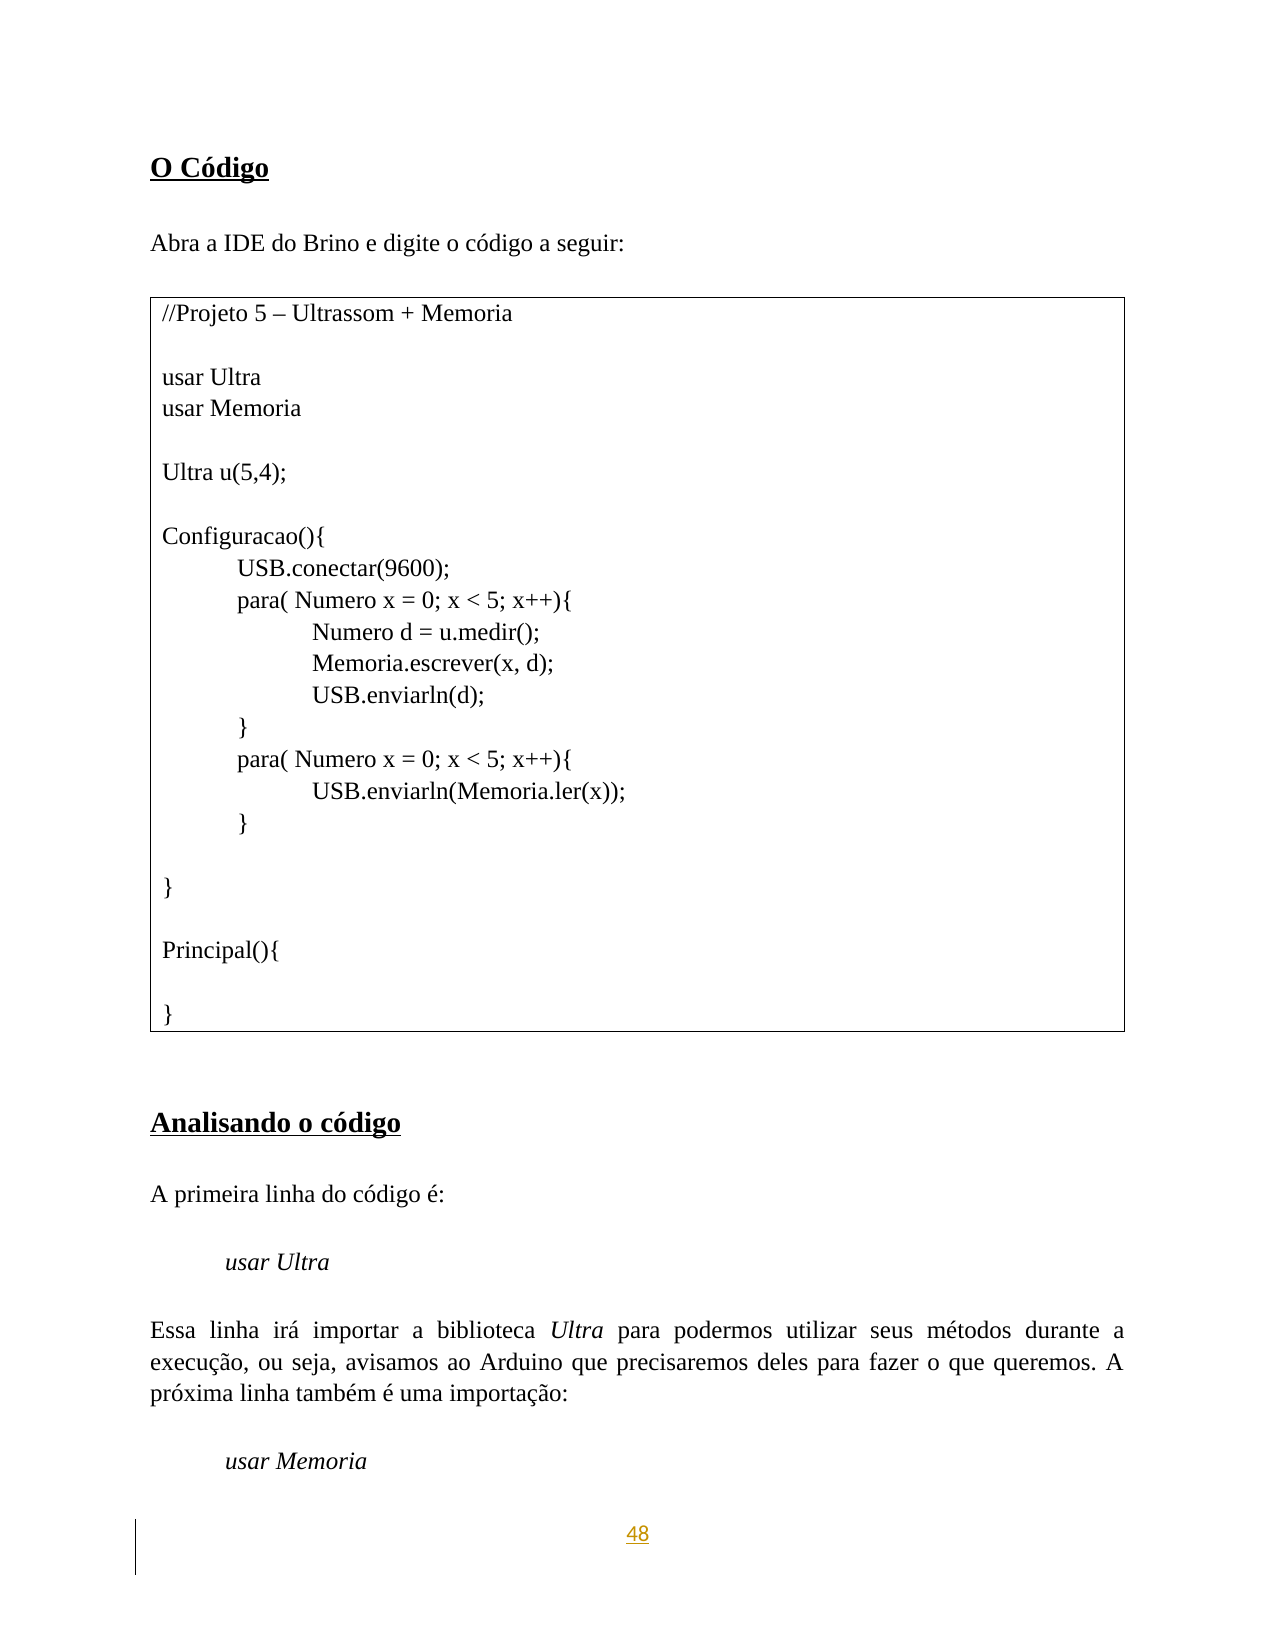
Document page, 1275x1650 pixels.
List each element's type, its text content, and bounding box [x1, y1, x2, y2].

table_header //Projeto 5 – Ultrassom + Memoria usar Ultra usar Memoria Ultra u(5,4); Configuracao(){ USB.conectar(9600); para( Numero x = 0; x < 5; x++){ Numero d = u.medir(); Memoria.escrever(x, d); USB.enviarln(d); } para( Numero x = 0; x < 5; x++){ USB.enviarln(Memoria.ler(x)); } } Principal(){ } [151, 298, 1124, 1031]
text usar Memoria [150, 1446, 1125, 1475]
text Abra a IDE do Brino e digite o código a seguir: [150, 228, 1125, 257]
text Analisando o código [150, 1106, 1125, 1139]
text A primeira linha do código é: [150, 1179, 1125, 1208]
text O Código [150, 150, 1125, 183]
text usar Ultra [150, 1247, 1125, 1276]
text Essa linha irá importar a biblioteca Ultra para podermos utilizar seus métodos durante a execução, ou seja, avisamos ao Arduino que precisaremos deles para fazer o que queremos. A próxima linha também é uma importação: [150, 1316, 1125, 1406]
